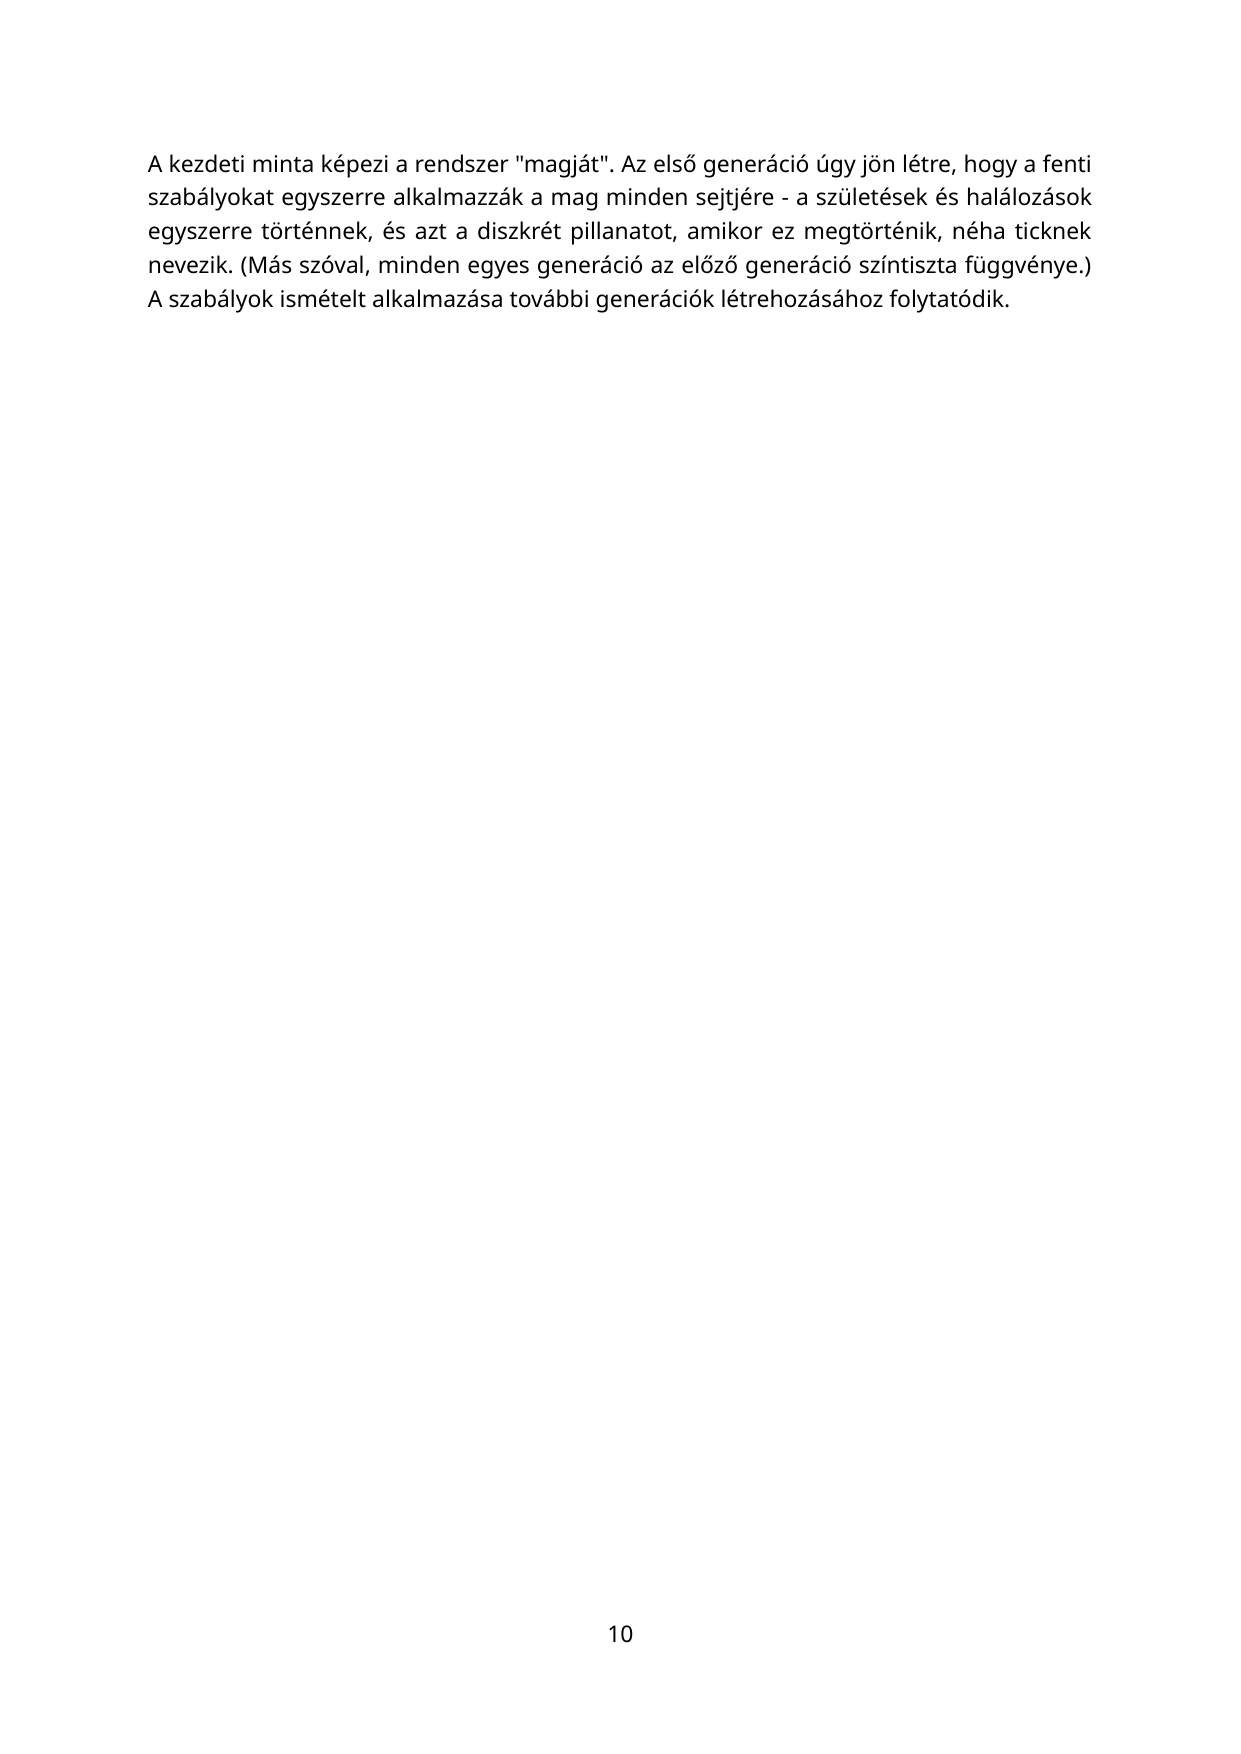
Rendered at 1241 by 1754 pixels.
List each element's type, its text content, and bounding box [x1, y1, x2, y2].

text A kezdeti minta képezi a rendszer "magját". Az első generáció úgy jön létre, hogy a fenti szabályokat egyszerre alkalmazzák a mag minden sejtjére - a születések és halálozások egyszerre történnek, és azt a diszkrét pillanatot, amikor ez megtörténik, néha ticknek nevezik. (Más szóval, minden egyes generáció az előző generáció színtiszta függvénye.) A szabályok ismételt alkalmazása további generációk létrehozásához folytatódik. [148, 148, 1093, 314]
